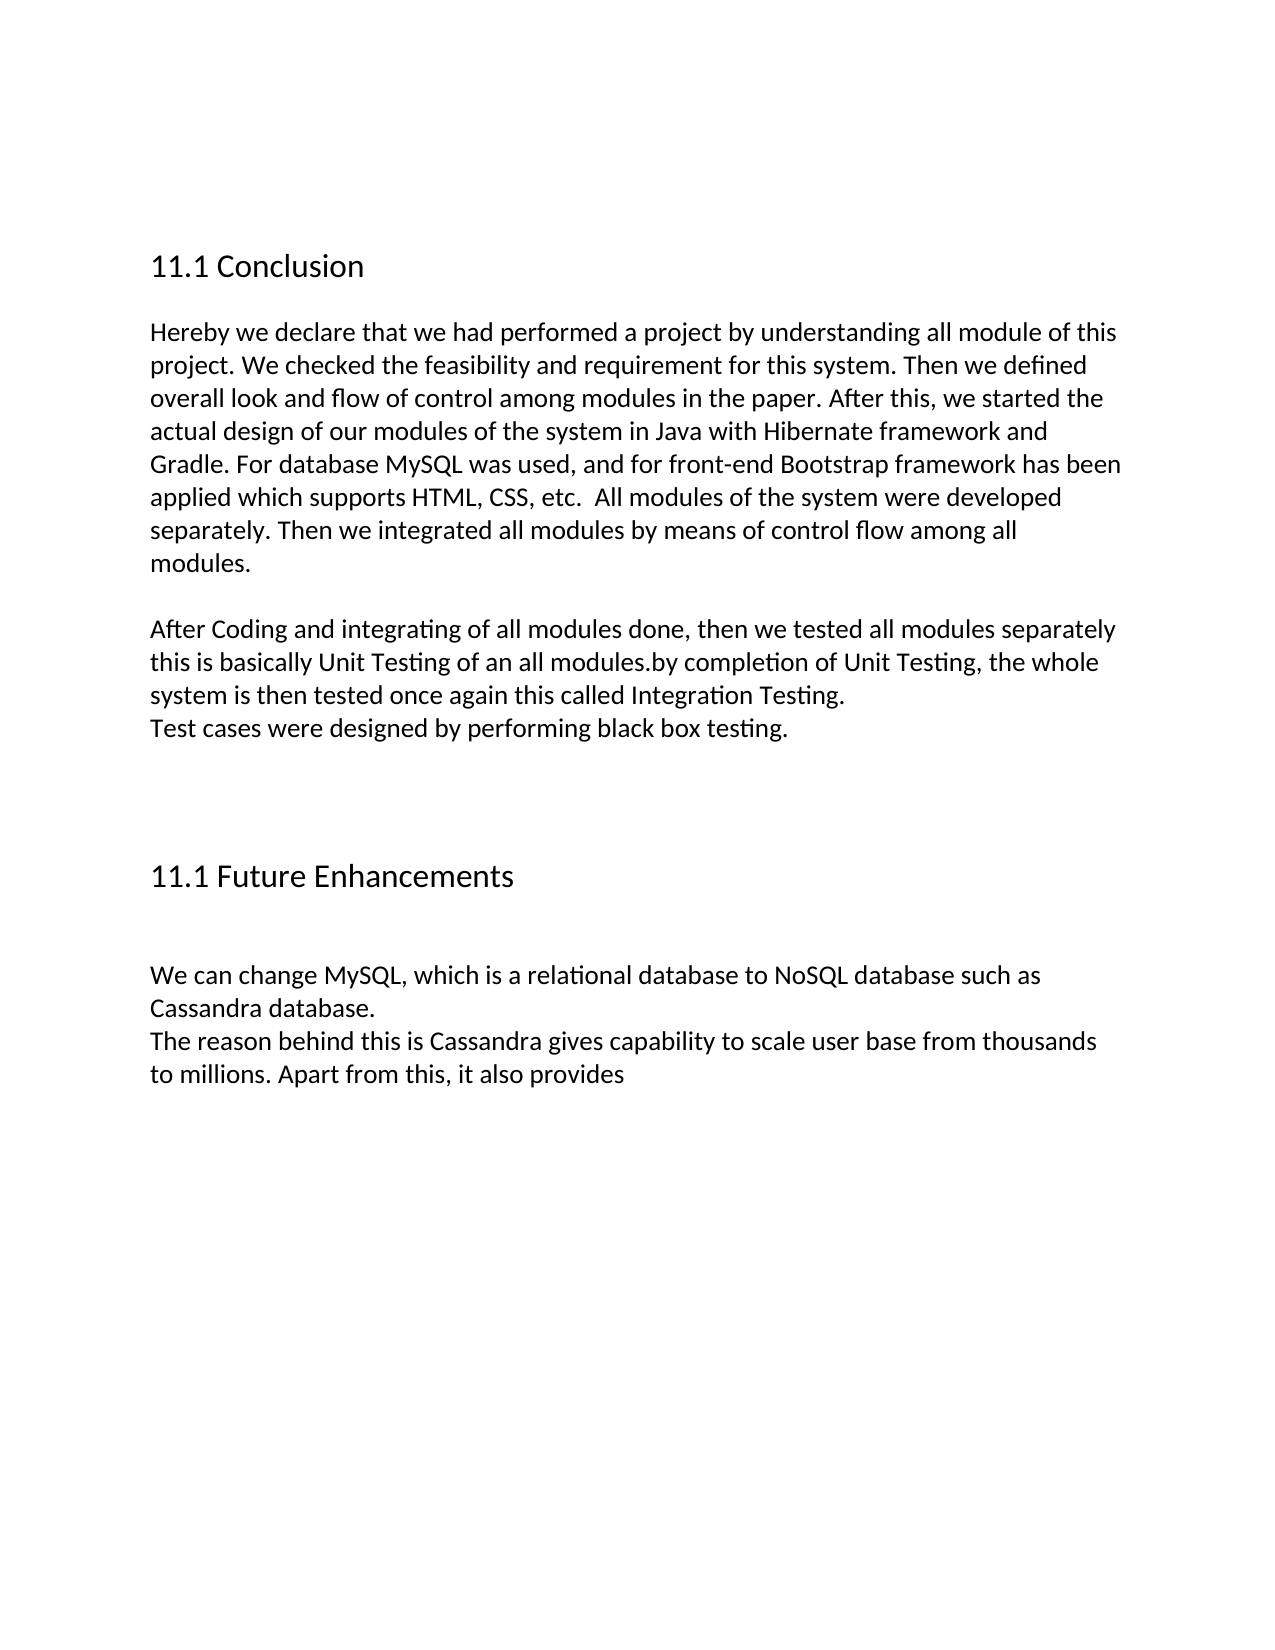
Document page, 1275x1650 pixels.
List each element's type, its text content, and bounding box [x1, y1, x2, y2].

text Test cases were designed by performing black box testing. [150, 711, 1125, 744]
text The reason behind this is Cassandra gives capability to scale user base from thousands to millions. Apart from this, it also provides [150, 1024, 1125, 1090]
subtitle 11.1 Future Enhancements [150, 855, 1125, 896]
text Hereby we declare that we had performed a project by understanding all module of this project. We checked the feasibility and requirement for this system. Then we defined overall look and flow of control among modules in the paper. After this, we started the actual design of our modules of the system in Java with Hibernate framework and Gradle. For database MySQL was used, and for front-end Bootstrap framework has been applied which supports HTML, CSS, etc. All modules of the system were developed separately. Then we integrated all modules by means of control flow among all modules. [150, 315, 1125, 579]
subtitle 11.1 Conclusion [150, 245, 1125, 286]
text After Coding and integrating of all modules done, then we tested all modules separately this is basically Unit Testing of an all modules.by completion of Unit Testing, the whole system is then tested once again this called Integration Testing. [150, 612, 1125, 711]
text We can change MySQL, which is a relational database to NoSQL database such as Cassandra database. [150, 958, 1125, 1024]
